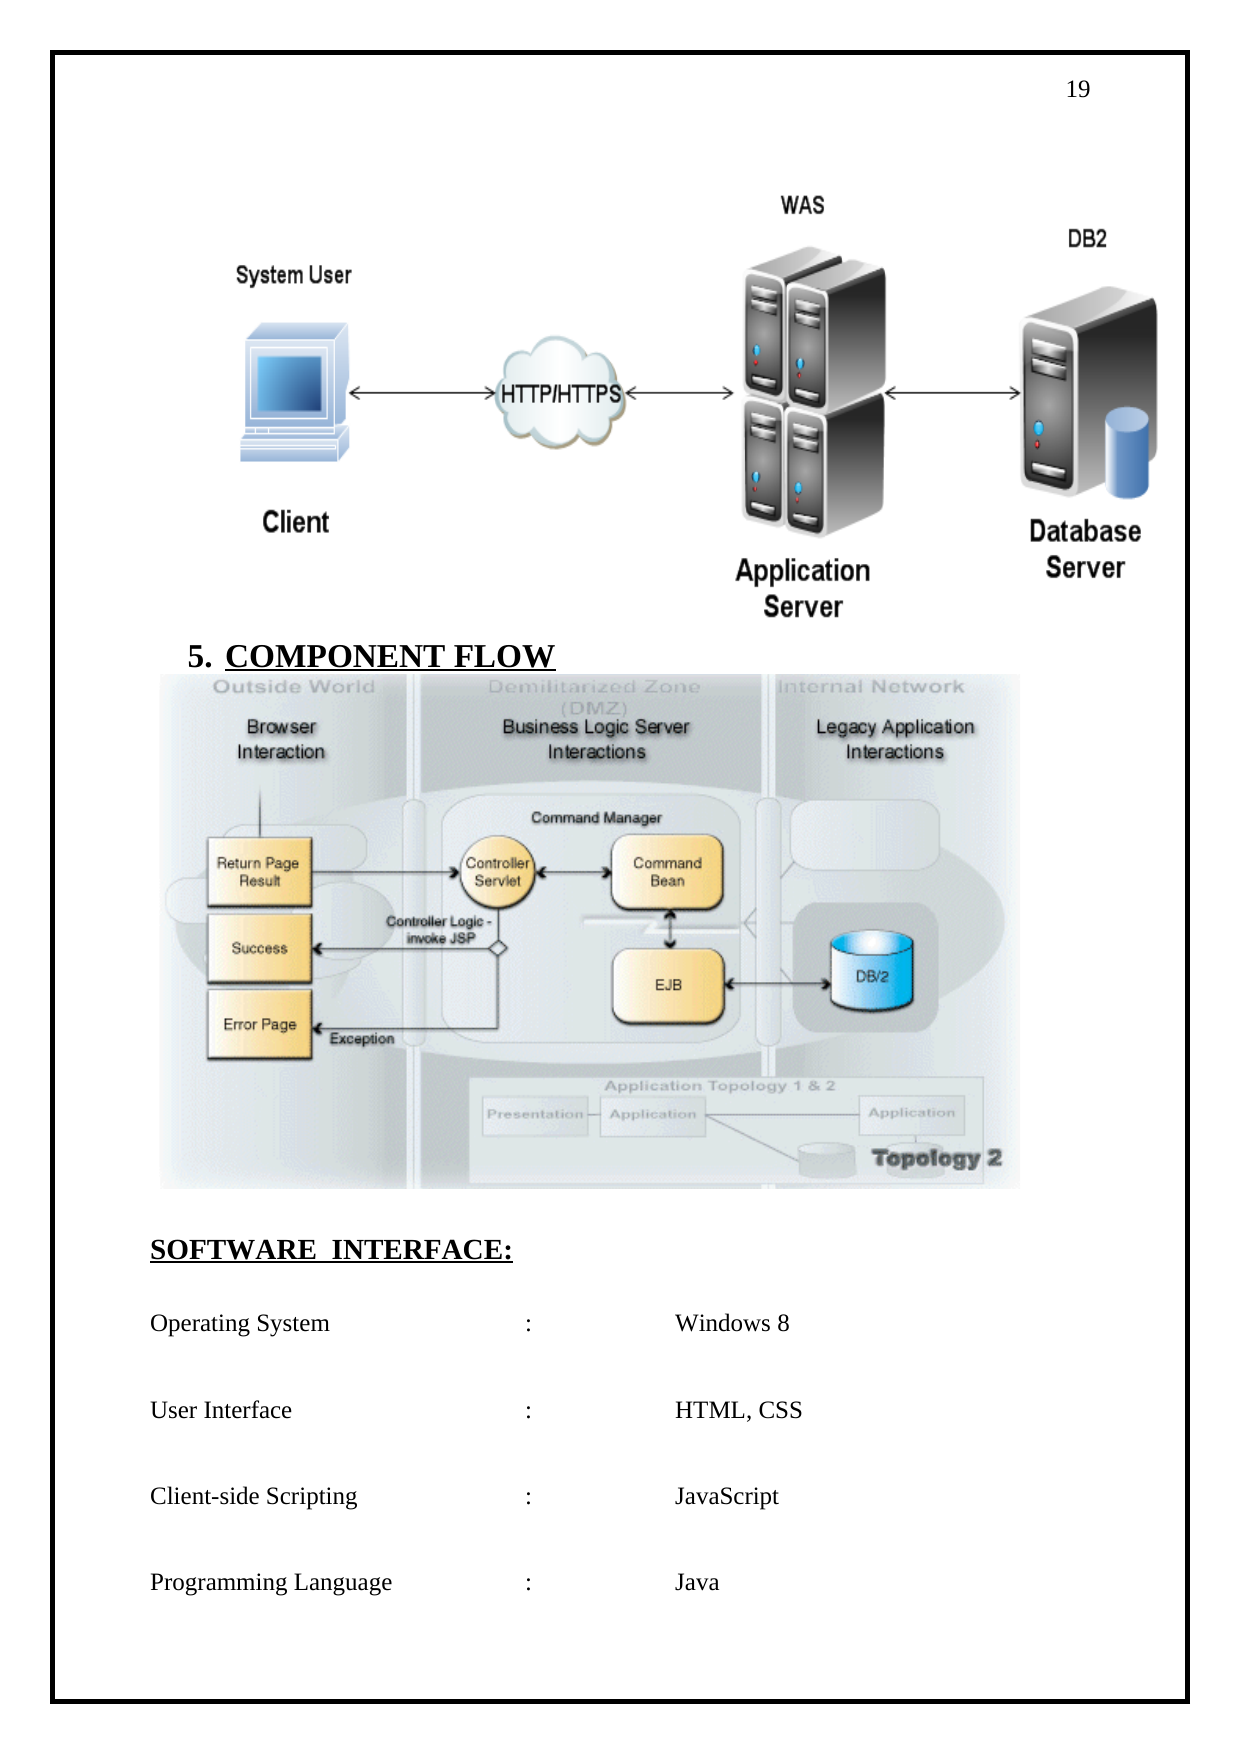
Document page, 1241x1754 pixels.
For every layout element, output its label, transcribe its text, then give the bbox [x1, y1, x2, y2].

text Operating System : Windows 8 [150, 1308, 1090, 1337]
text SOFTWARE INTERFACE: [150, 1232, 1090, 1265]
text Programming Language : Java [150, 1567, 1090, 1596]
text User Interface : HTML, CSS [150, 1395, 1090, 1423]
text Client-side Scripting : JavaScript [150, 1481, 1090, 1510]
list COMPONENT FLOW [187, 636, 1090, 674]
picture [225, 193, 1166, 637]
